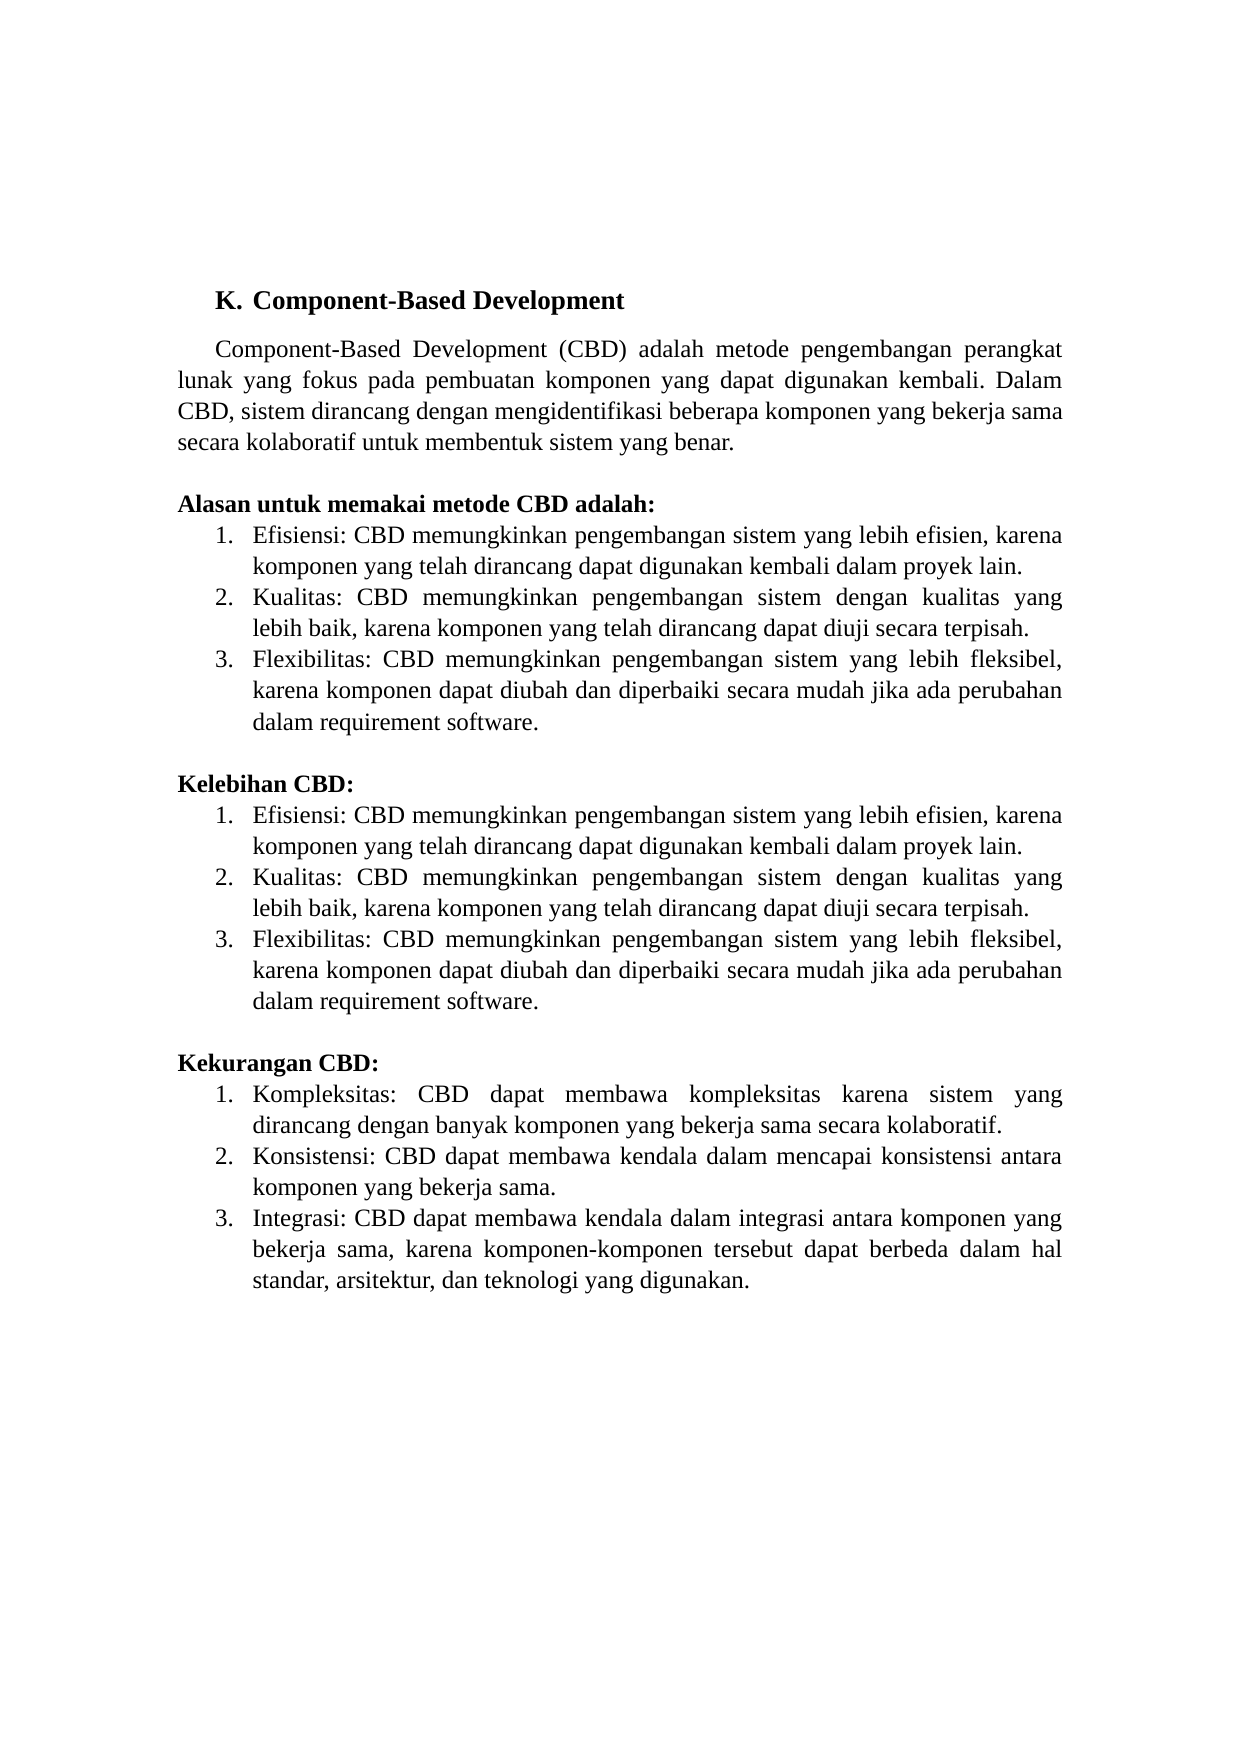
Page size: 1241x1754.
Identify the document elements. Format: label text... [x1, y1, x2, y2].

text Alasan untuk memakai metode CBD adalah: [177, 489, 1063, 518]
list Konsistensi: CBD dapat membawa kendala dalam mencapai konsistensi antara komponen yang bekerja sama. [215, 1141, 1063, 1201]
text Component-Based Development (CBD) adalah metode pengembangan perangkat lunak yang fokus pada pembuatan komponen yang dapat digunakan kembali. Dalam CBD, sistem dirancang dengan mengidentifikasi beberapa komponen yang bekerja sama secara kolaboratif untuk membentuk sistem yang benar. [177, 334, 1063, 456]
text Kekurangan CBD: [177, 1048, 1063, 1077]
list Efisiensi: CBD memungkinkan pengembangan sistem yang lebih efisien, karena komponen yang telah dirancang dapat digunakan kembali dalam proyek lain. [215, 520, 1063, 580]
list Integrasi: CBD dapat membawa kendala dalam integrasi antara komponen yang bekerja sama, karena komponen-komponen tersebut dapat berbeda dalam hal standar, arsitektur, dan teknologi yang digunakan. [215, 1203, 1063, 1294]
list Efisiensi: CBD memungkinkan pengembangan sistem yang lebih efisien, karena komponen yang telah dirancang dapat digunakan kembali dalam proyek lain. [215, 800, 1063, 859]
list Kualitas: CBD memungkinkan pengembangan sistem dengan kualitas yang lebih baik, karena komponen yang telah dirancang dapat diuji secara terpisah. [215, 862, 1063, 922]
list Flexibilitas: CBD memungkinkan pengembangan sistem yang lebih fleksibel, karena komponen dapat diubah dan diperbaiki secara mudah jika ada perubahan dalam requirement software. [215, 644, 1063, 735]
list Kualitas: CBD memungkinkan pengembangan sistem dengan kualitas yang lebih baik, karena komponen yang telah dirancang dapat diuji secara terpisah. [215, 582, 1063, 642]
list Kompleksitas: CBD dapat membawa kompleksitas karena sistem yang dirancang dengan banyak komponen yang bekerja sama secara kolaboratif. [215, 1079, 1063, 1139]
list Component-Based Development [215, 284, 1063, 315]
list Flexibilitas: CBD memungkinkan pengembangan sistem yang lebih fleksibel, karena komponen dapat diubah dan diperbaiki secara mudah jika ada perubahan dalam requirement software. [215, 924, 1063, 1015]
text Kelebihan CBD: [177, 769, 1063, 797]
